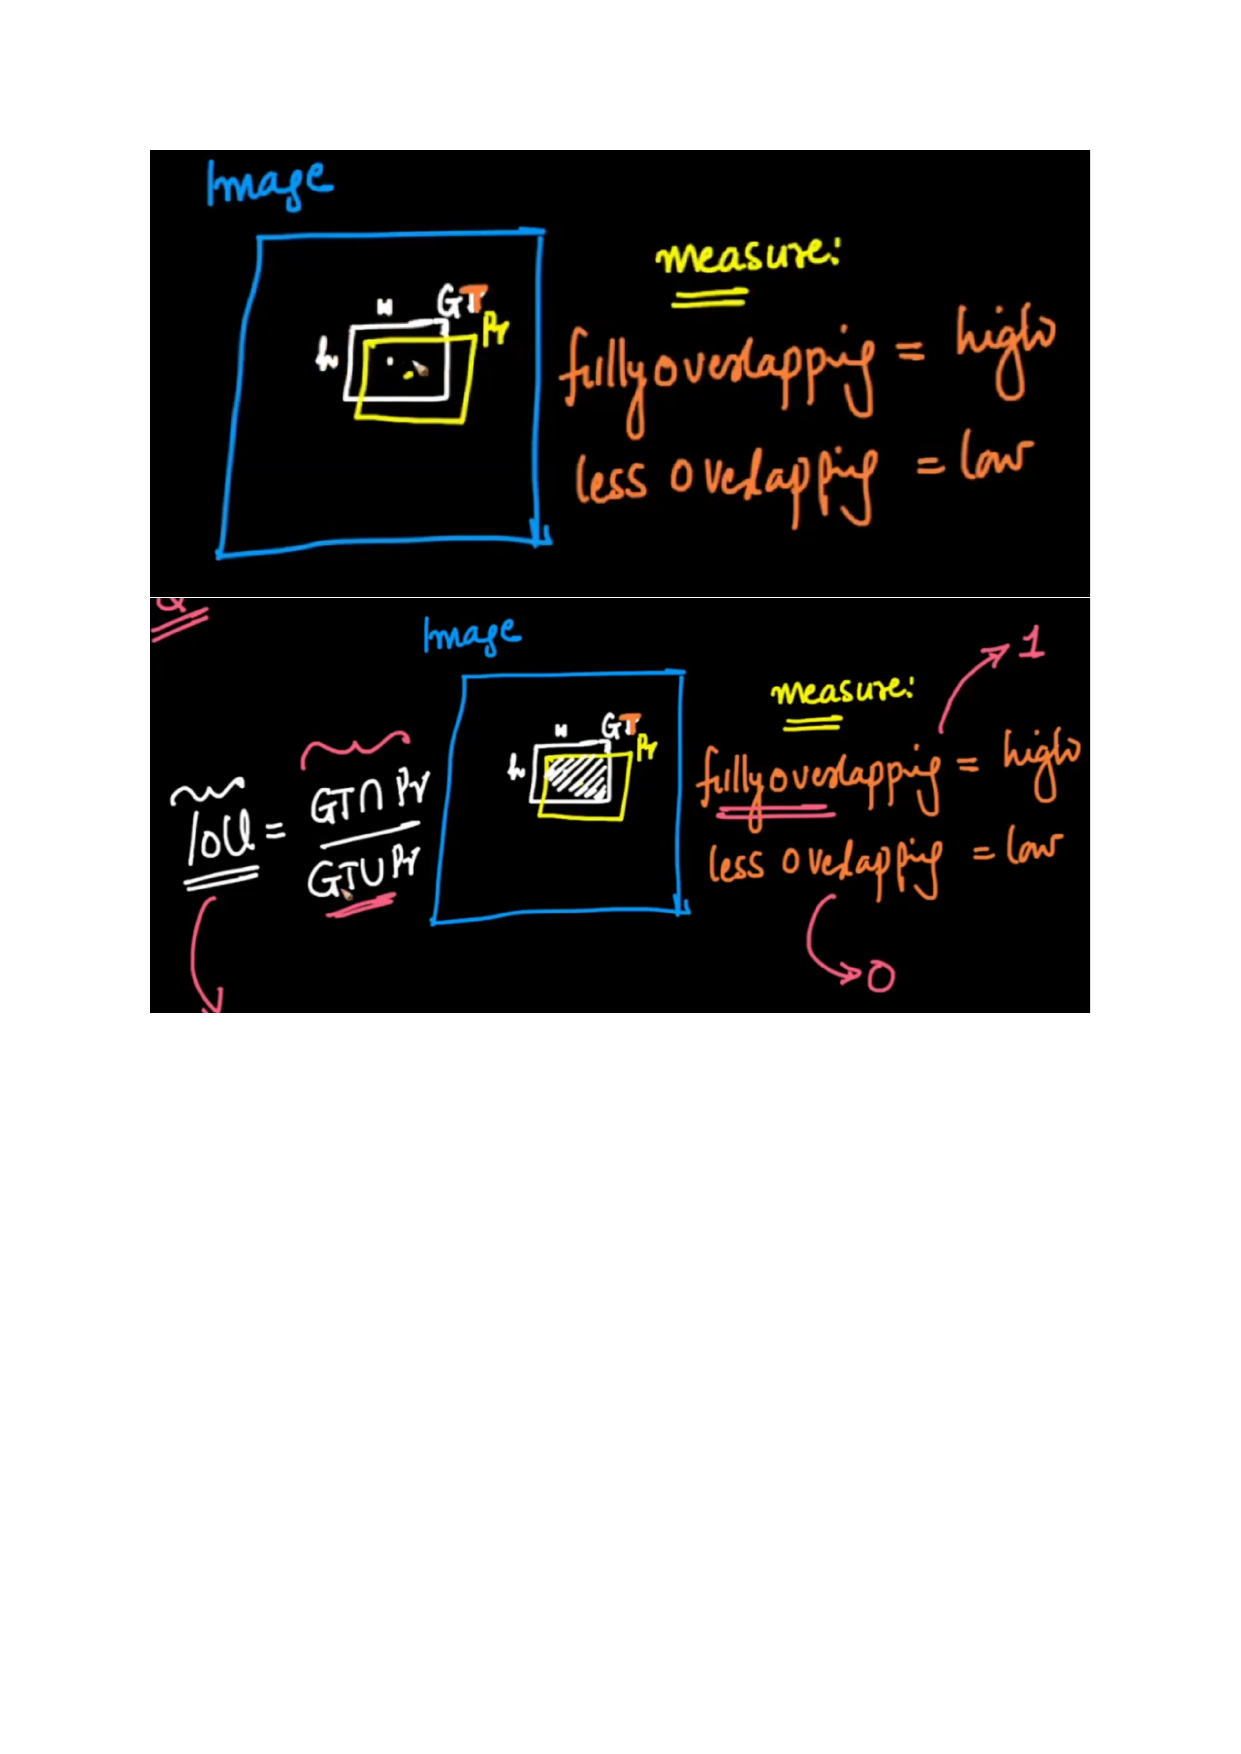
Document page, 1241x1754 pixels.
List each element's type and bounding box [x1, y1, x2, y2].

picture [150, 150, 1091, 597]
picture [150, 598, 1091, 1013]
